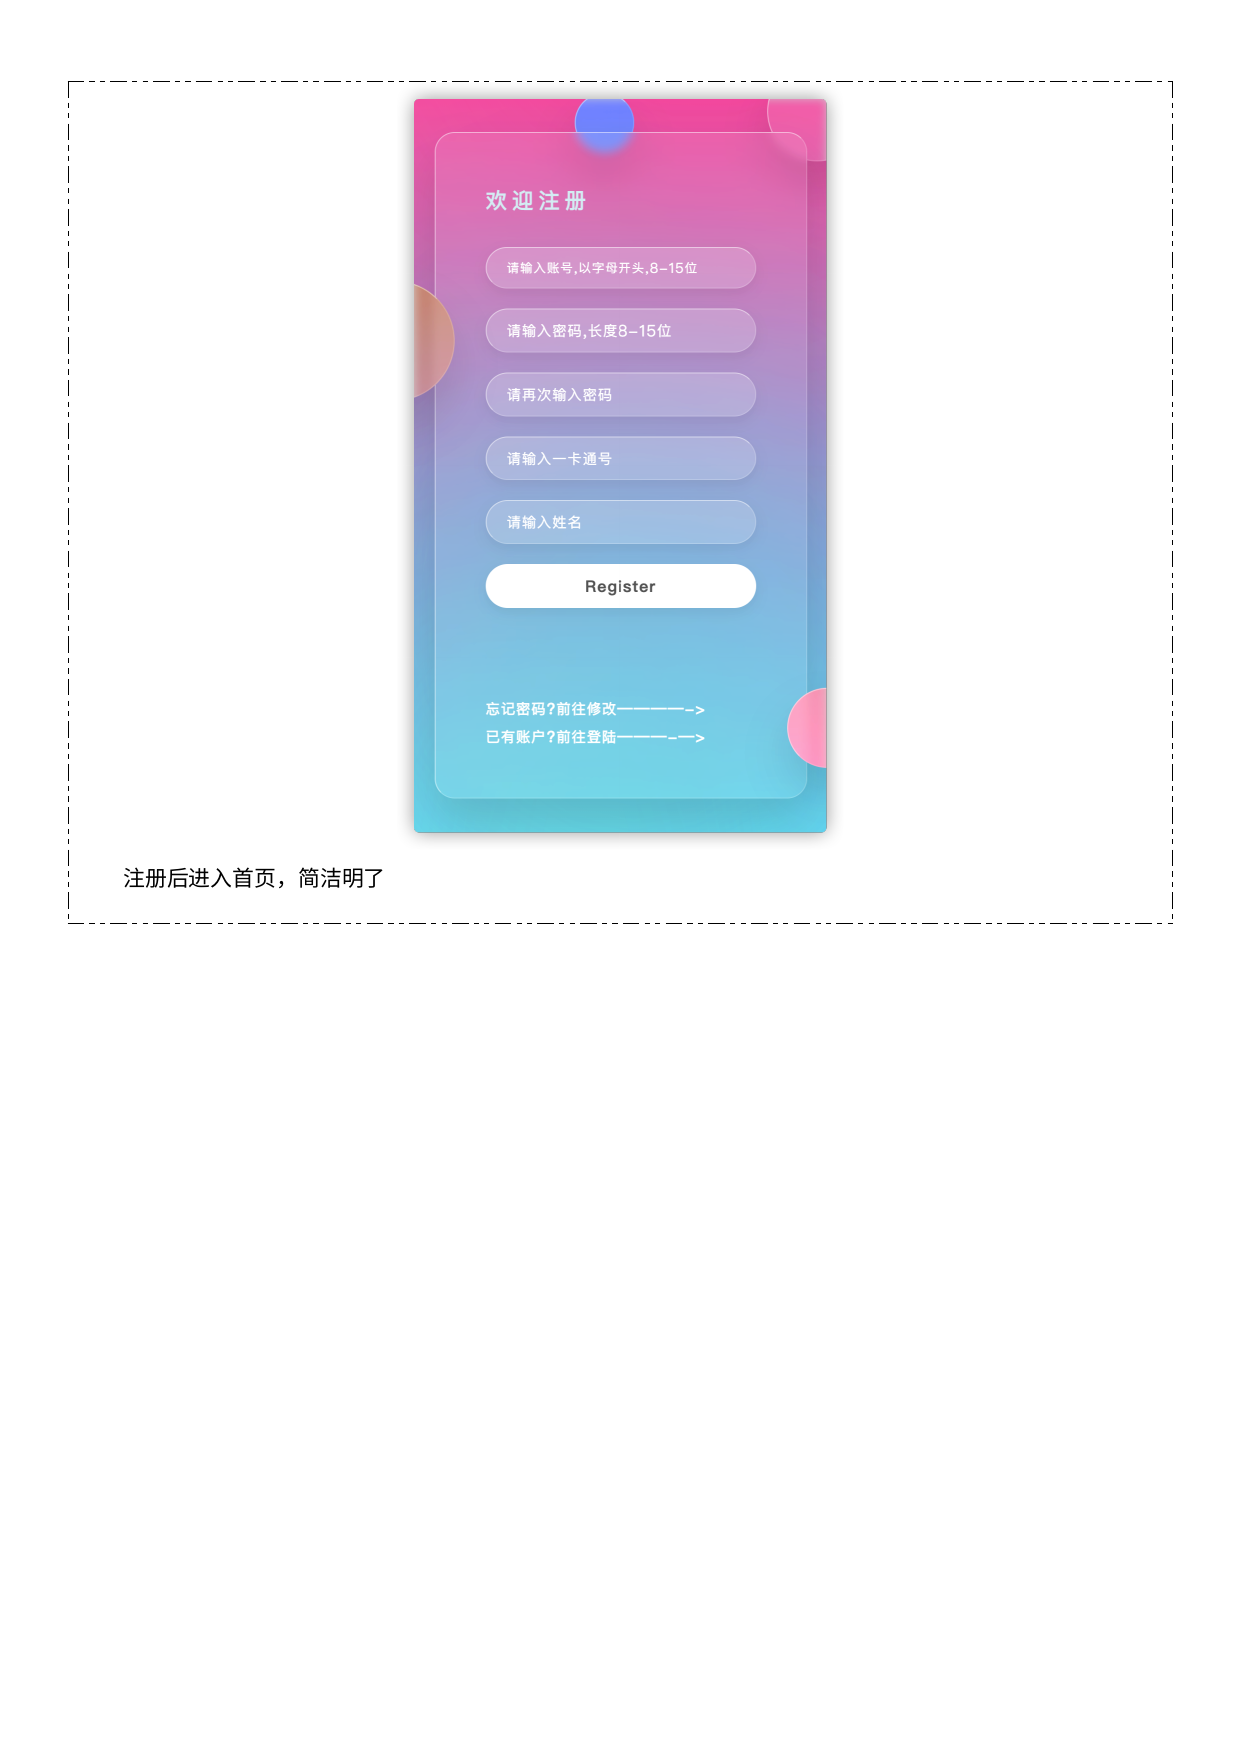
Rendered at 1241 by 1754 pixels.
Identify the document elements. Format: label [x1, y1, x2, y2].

picture [396, 81, 844, 850]
table_header [68, 81, 1172, 923]
